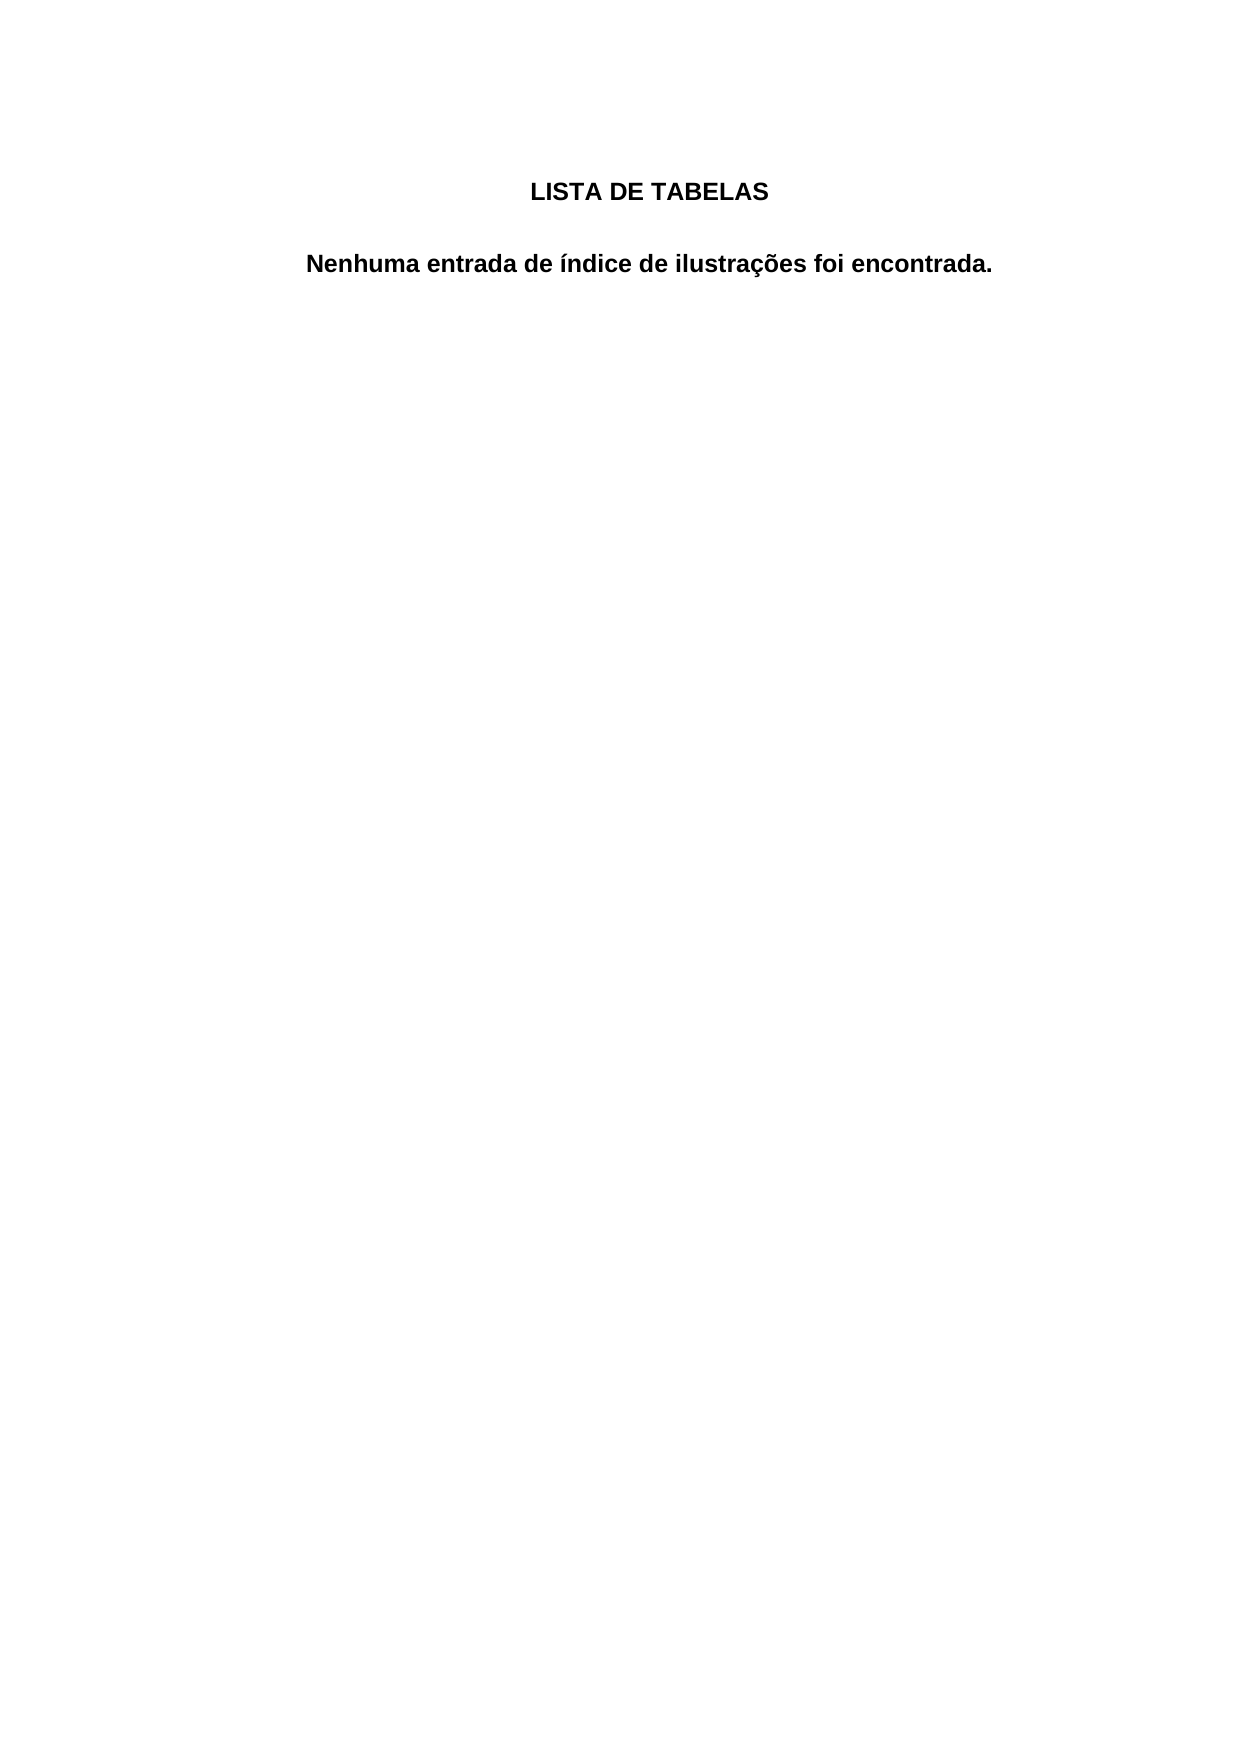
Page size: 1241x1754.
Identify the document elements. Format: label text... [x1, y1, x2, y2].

title LISTA DE TABELAS [177, 177, 1122, 206]
title Nenhuma entrada de índice de ilustrações foi encontrada.sumário [177, 249, 1122, 278]
